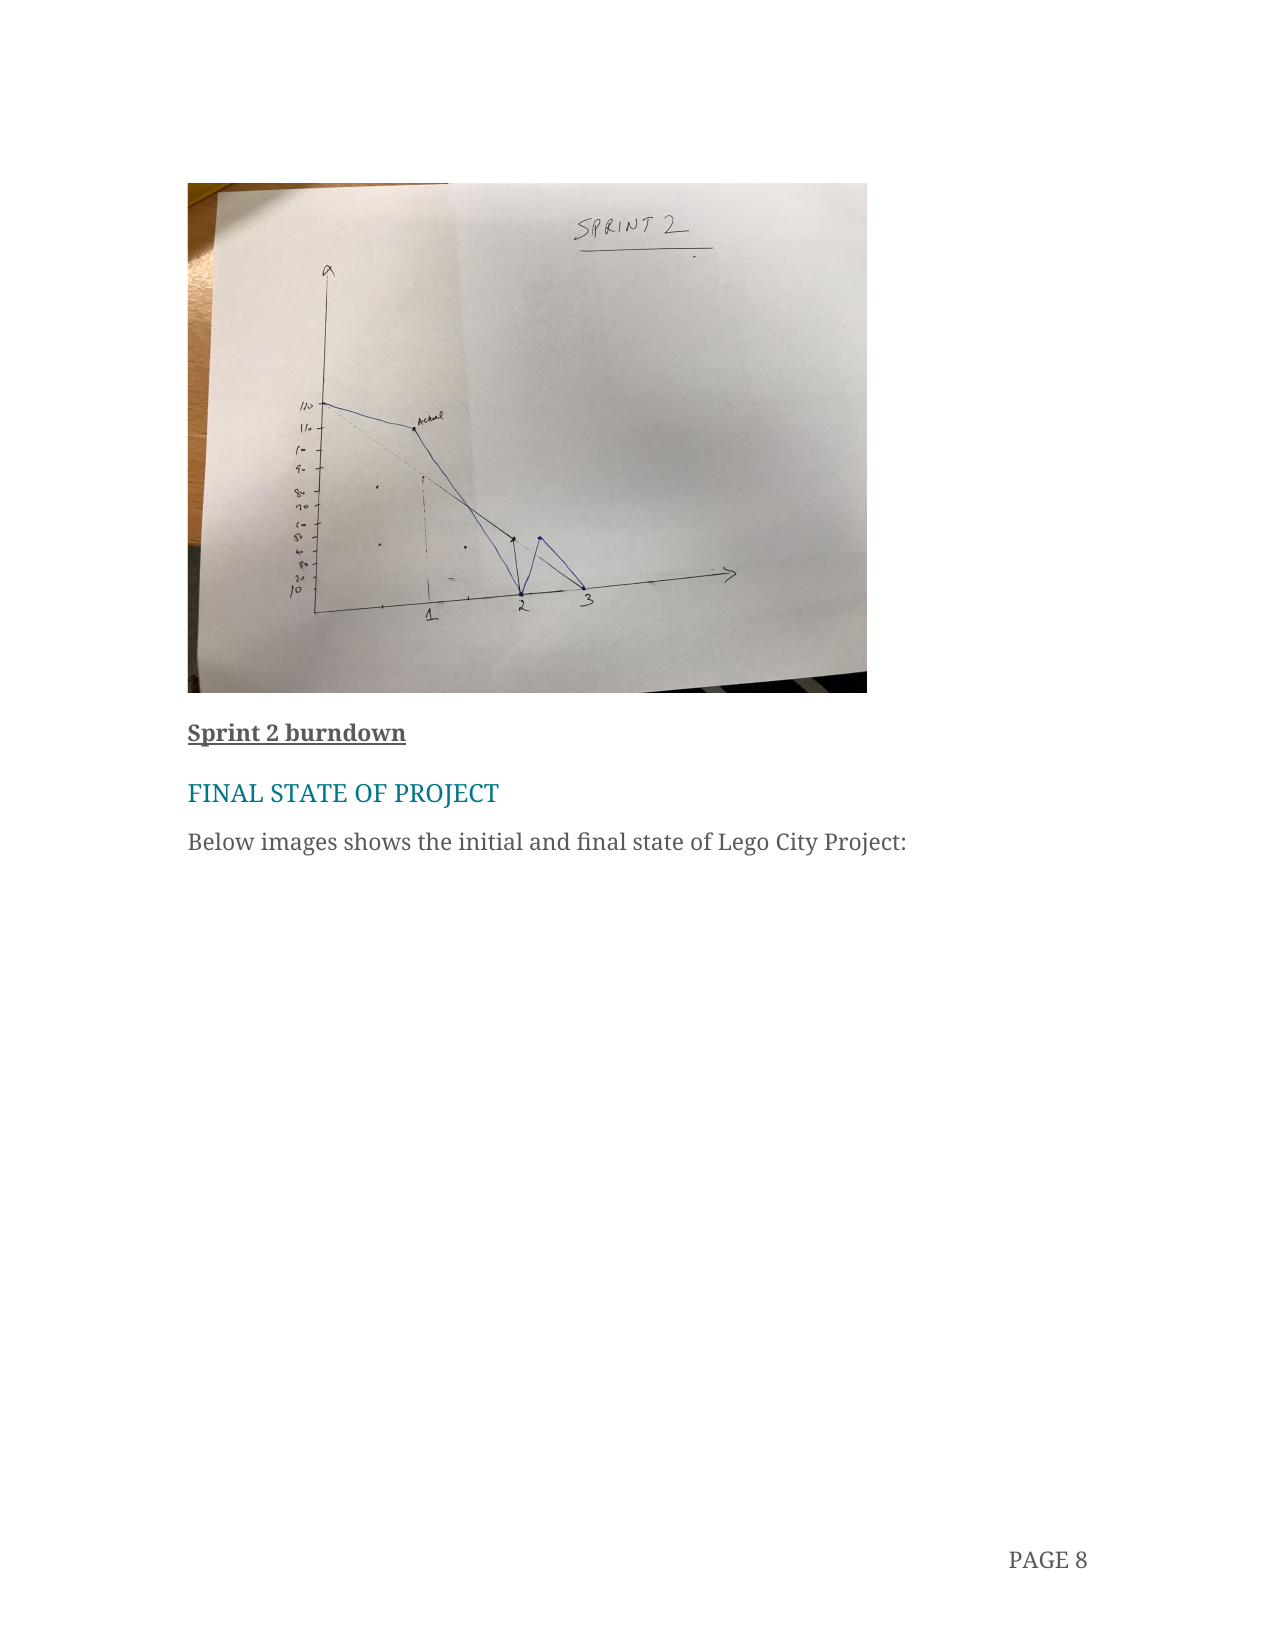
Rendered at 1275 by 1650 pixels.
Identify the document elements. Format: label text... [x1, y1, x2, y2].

text Sprint 2 burndown [187, 717, 1087, 748]
text Below images shows the initial and final state of Lego City Project: [187, 826, 1087, 857]
subtitle final State of Project [187, 776, 1087, 810]
picture [188, 183, 866, 693]
